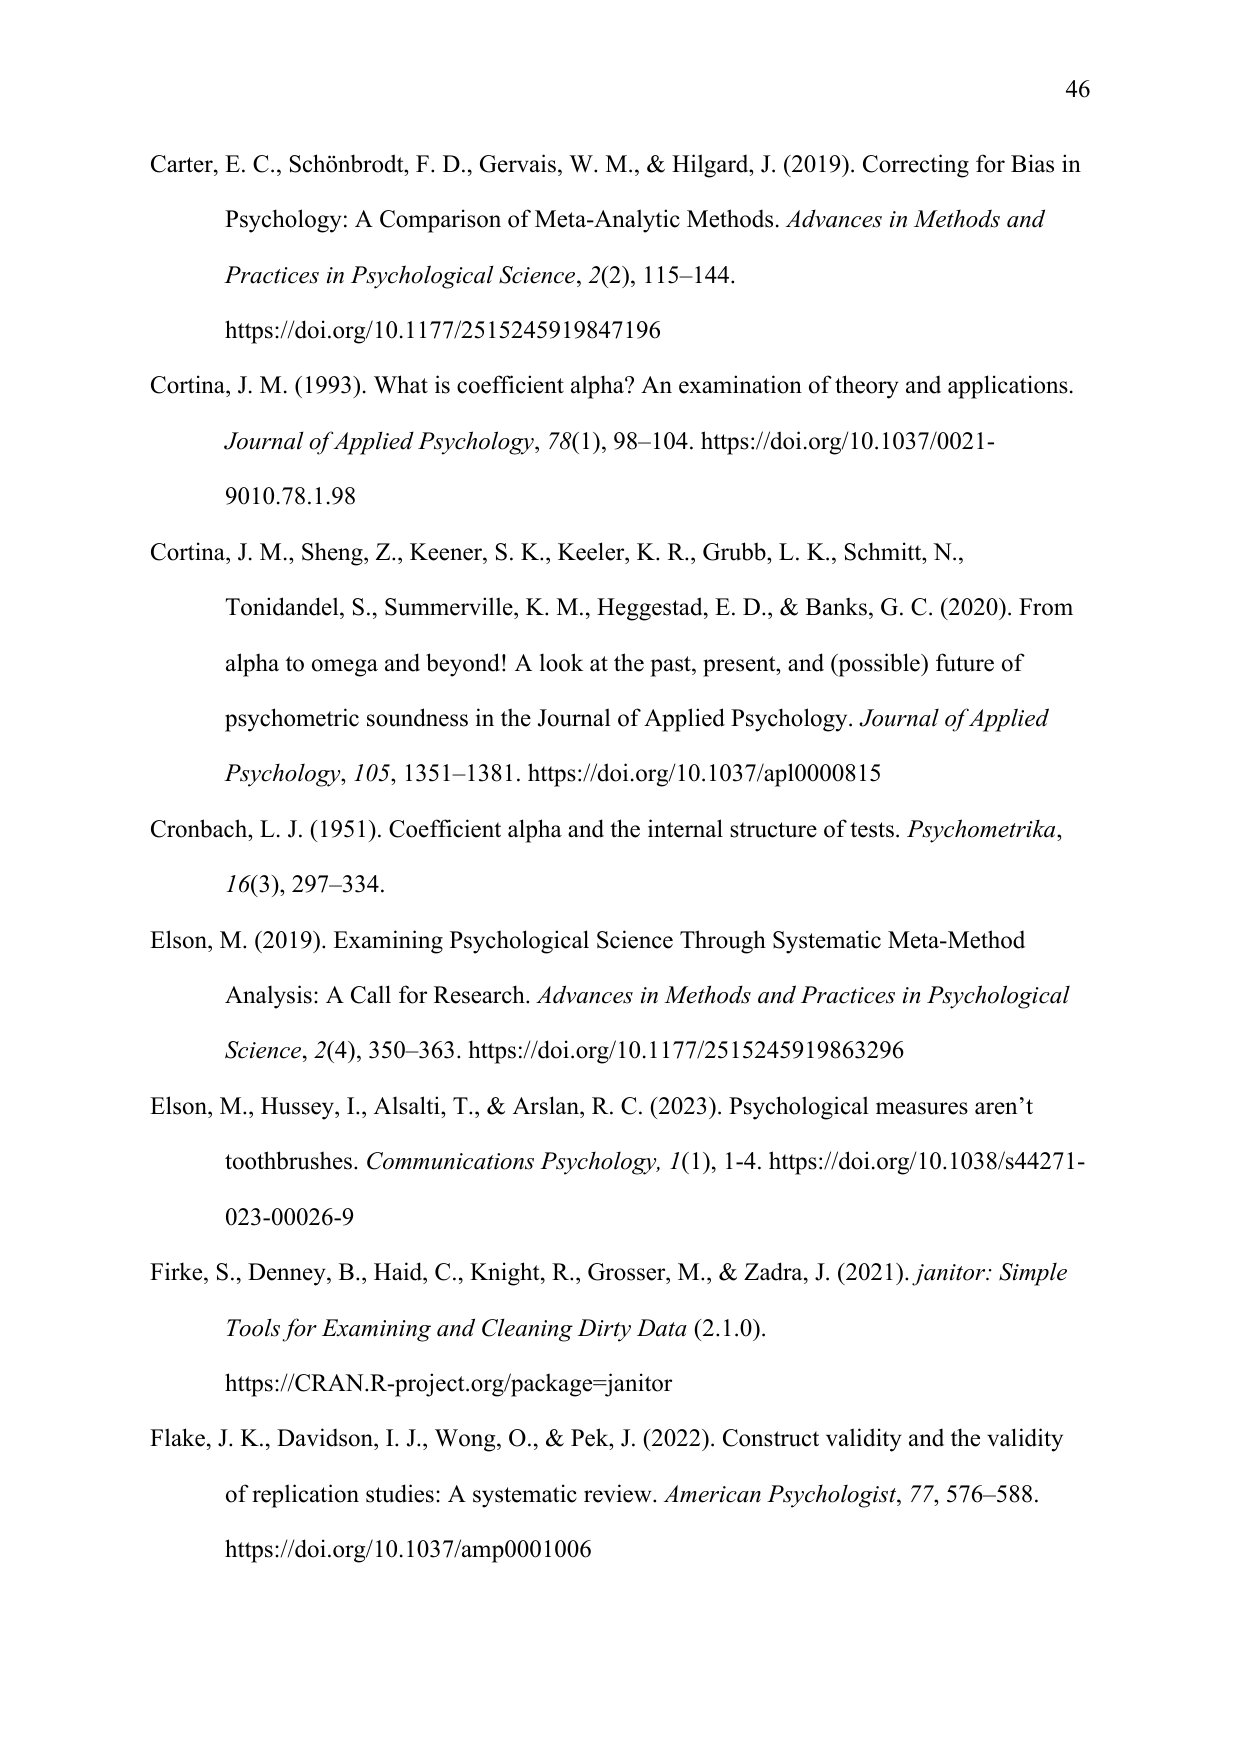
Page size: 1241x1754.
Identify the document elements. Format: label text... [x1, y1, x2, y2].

text Flake, J. K., Davidson, I. J., Wong, O., & Pek, J. (2022). Construct validity and the validity of replication studies: A systematic review. American Psychologist, 77, 576–588. https://doi.org/10.1037/amp0001006 [150, 1424, 1090, 1563]
text Elson, M., Hussey, I., Alsalti, T., & Arslan, R. C. (2023). Psychological measures aren’t toothbrushes. Communications Psychology, 1(1), 1-4. https://doi.org/10.1038/s44271-023-00026-9 [150, 1092, 1090, 1231]
text Firke, S., Denney, B., Haid, C., Knight, R., Grosser, M., & Zadra, J. (2021). janitor: Simple Tools for Examining and Cleaning Dirty Data (2.1.0). https://CRAN.R-project.org/package=janitor [150, 1258, 1090, 1397]
text Cronbach, L. J. (1951). Coefficient alpha and the internal structure of tests. Psychometrika, 16(3), 297–334. [150, 815, 1090, 898]
text Cortina, J. M. (1993). What is coefficient alpha? An examination of theory and applications. Journal of Applied Psychology, 78(1), 98–104. https://doi.org/10.1037/0021-9010.78.1.98 [150, 372, 1090, 510]
text Cortina, J. M., Sheng, Z., Keener, S. K., Keeler, K. R., Grubb, L. K., Schmitt, N., Tonidandel, S., Summerville, K. M., Heggestad, E. D., & Banks, G. C. (2020). From alpha to omega and beyond! A look at the past, present, and (possible) future of psychometric soundness in the Journal of Applied Psychology. Journal of Applied Psychology, 105, 1351–1381. https://doi.org/10.1037/apl0000815 [150, 538, 1090, 787]
text Elson, M. (2019). Examining Psychological Science Through Systematic Meta-Method Analysis: A Call for Research. Advances in Methods and Practices in Psychological Science, 2(4), 350–363. https://doi.org/10.1177/2515245919863296 [150, 926, 1090, 1064]
text Carter, E. C., Schönbrodt, F. D., Gervais, W. M., & Hilgard, J. (2019). Correcting for Bias in Psychology: A Comparison of Meta-Analytic Methods. Advances in Methods and Practices in Psychological Science, 2(2), 115–144. https://doi.org/10.1177/2515245919847196 [150, 150, 1090, 344]
